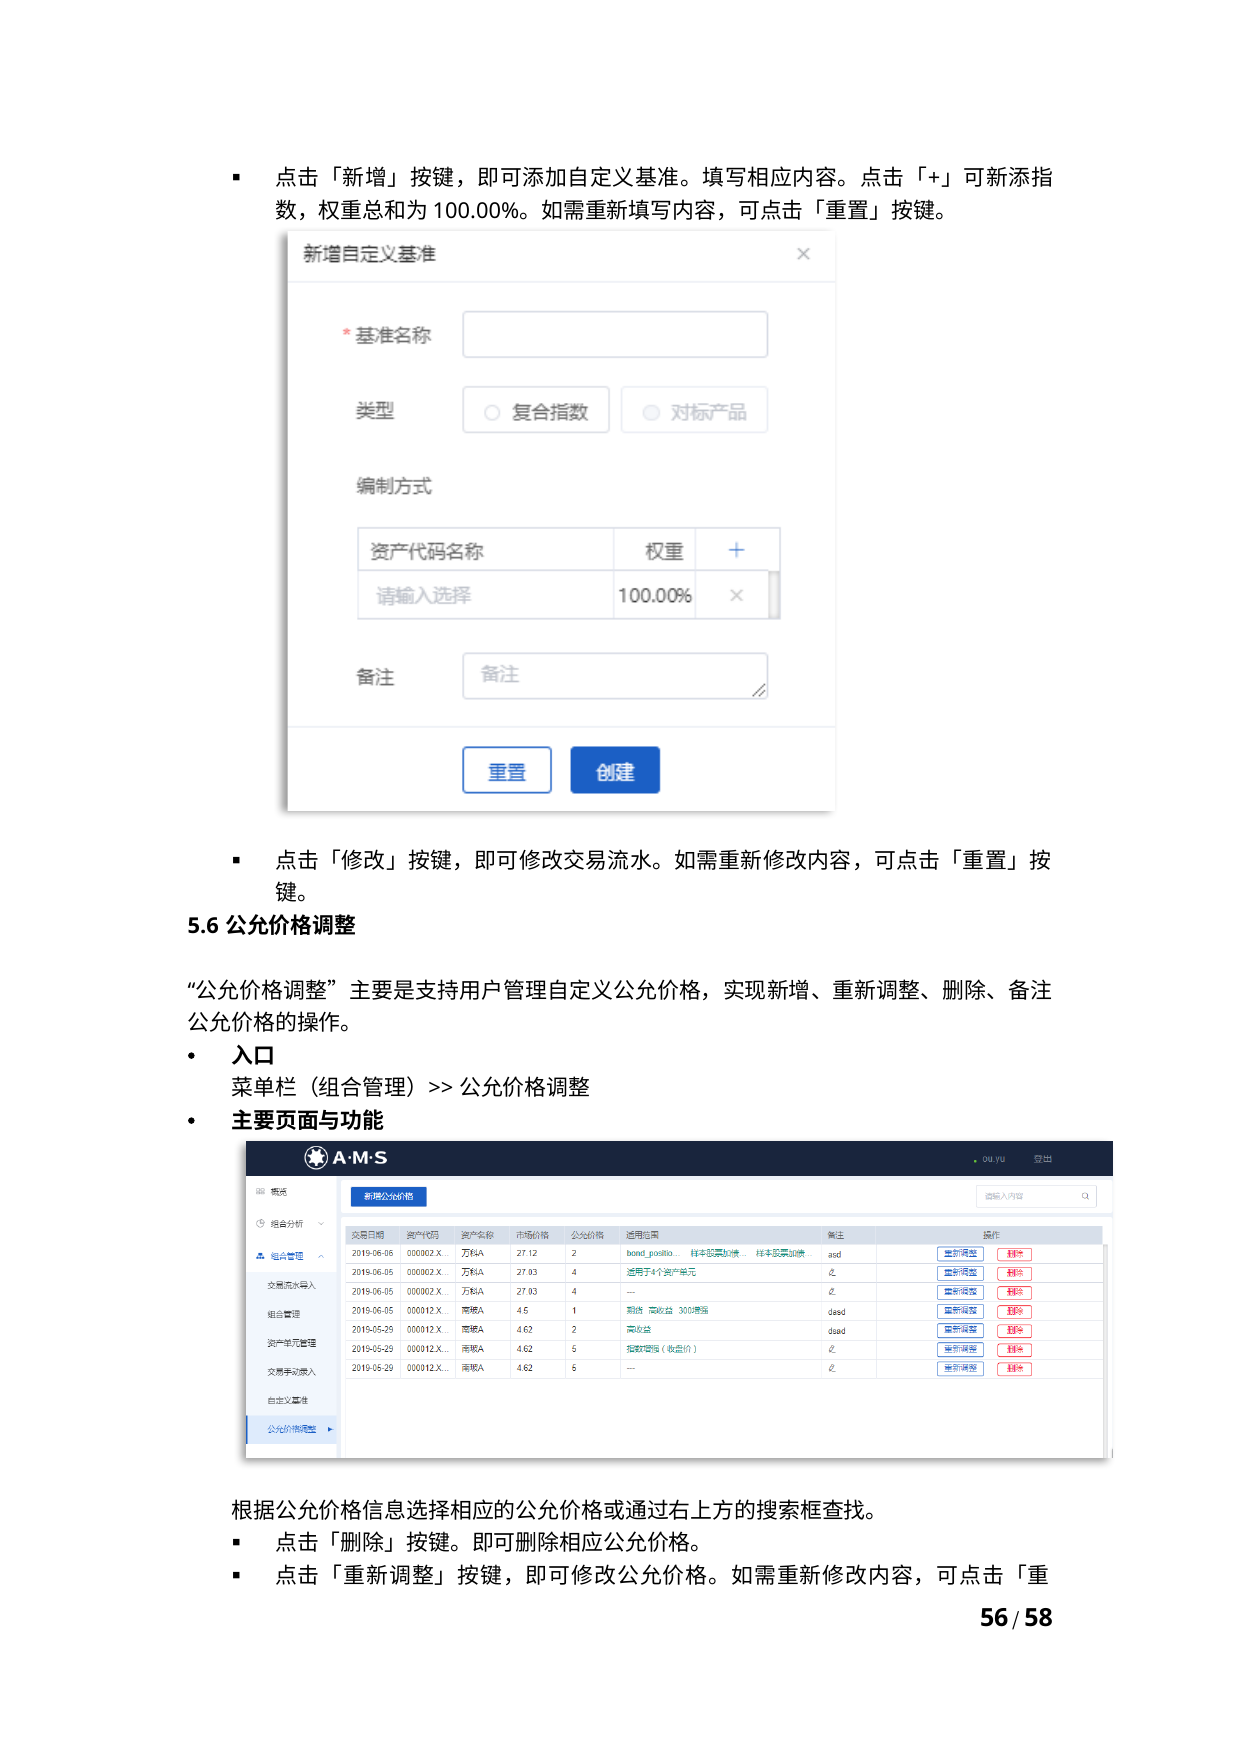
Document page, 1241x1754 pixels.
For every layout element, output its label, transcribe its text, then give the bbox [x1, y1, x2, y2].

text “公允价格调整”主要是支持用户管理自定义公允价格，实现新增、重新调整、删除、备注公允价格的操作。 [187, 972, 1053, 1037]
picture [287, 231, 836, 811]
list 公允价格调整 [187, 907, 1053, 940]
list 点击「修改」按键，即可修改交易流水。如需重新修改内容，可点击「重置」按键。 [231, 842, 1053, 907]
list 菜单栏（组合管理）>> 公允价格调整 [231, 1070, 1053, 1102]
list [231, 1557, 1053, 1590]
picture [246, 1141, 1113, 1458]
list 主要页面与功能 [187, 1102, 1053, 1135]
list 入口 [187, 1037, 1053, 1070]
list 点击「新增」按键，即可添加自定义基准。填写相应内容。点击「+」可新添指数，权重总和为100.00%。如需重新填写内容，可点击「重置」按键。 [231, 160, 1053, 225]
list 根据公允价格信息选择相应的公允价格或通过右上方的搜索框查找。 [231, 1492, 1053, 1525]
list 点击「删除」按键。即可删除相应公允价格。 [231, 1525, 1053, 1557]
